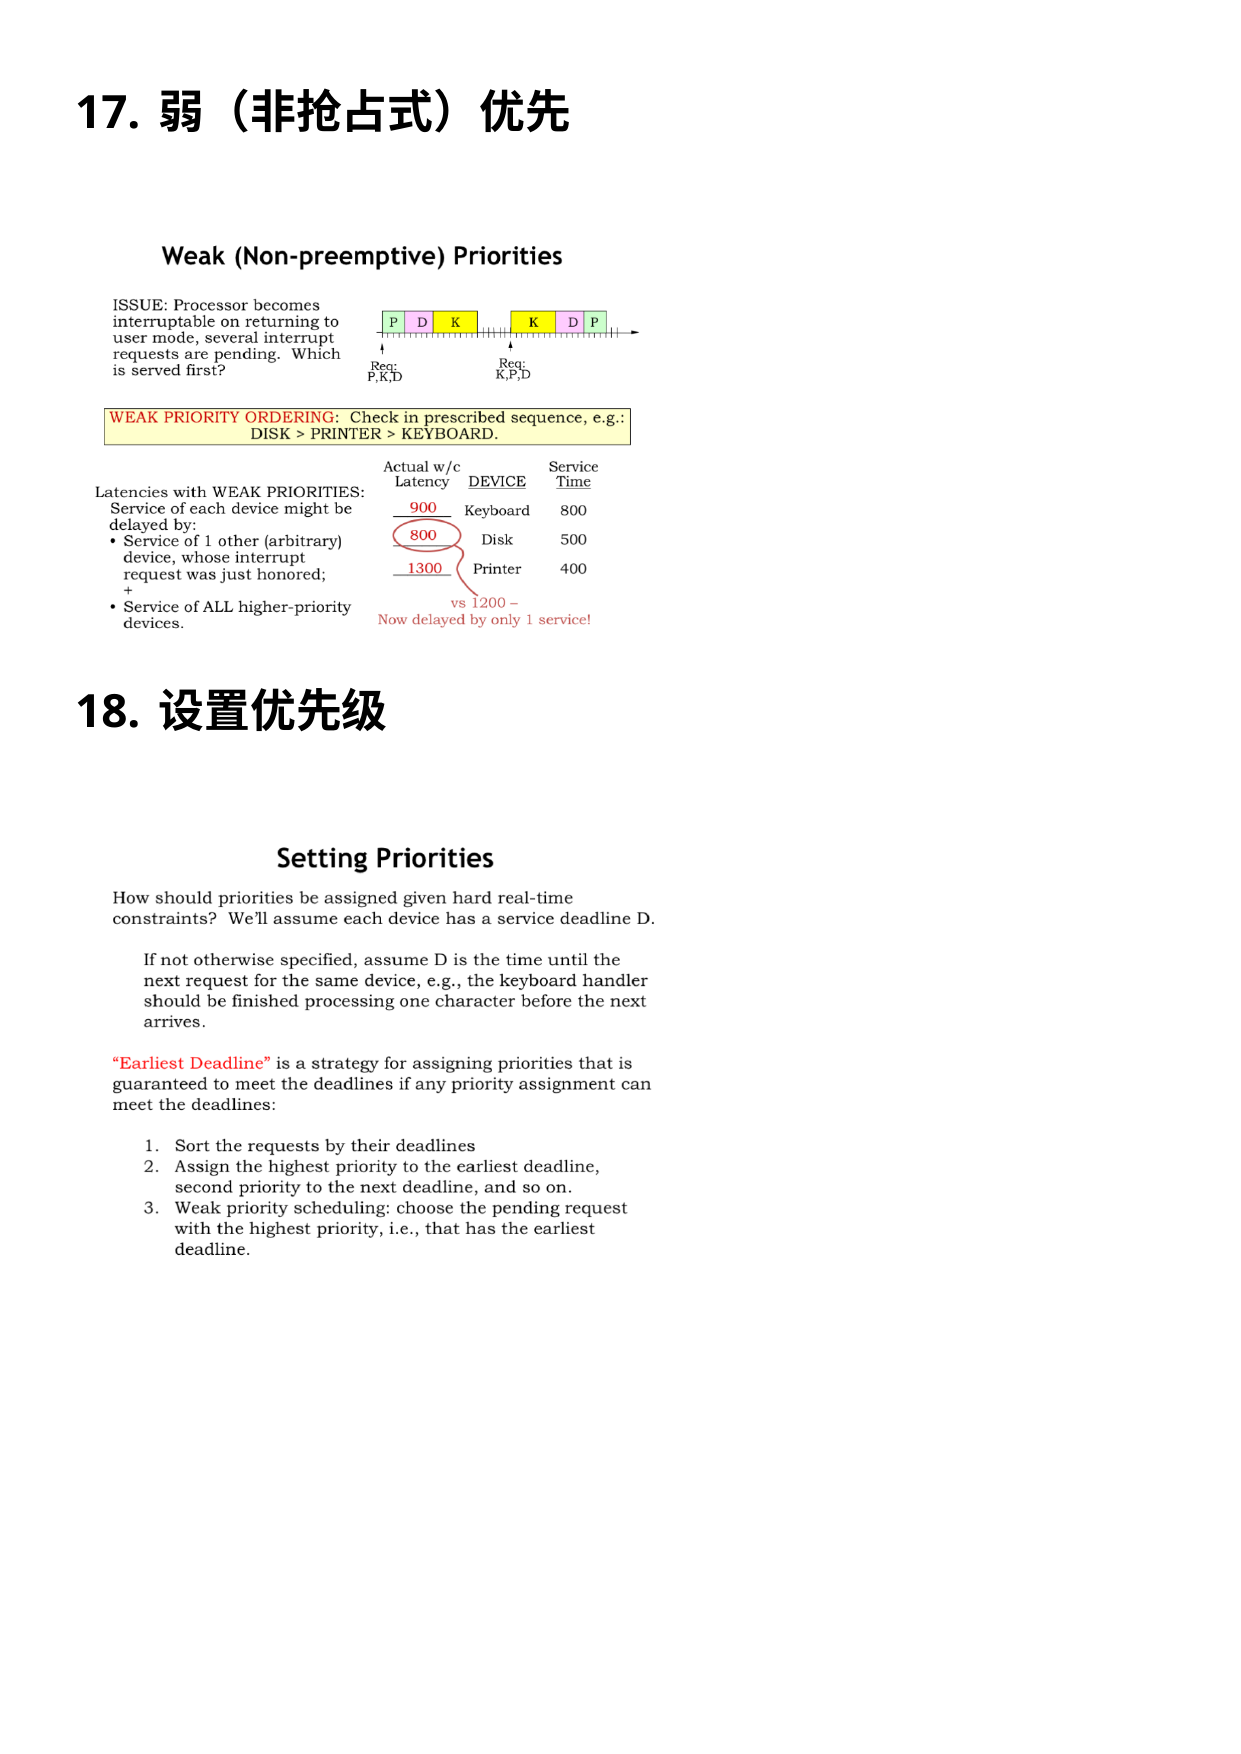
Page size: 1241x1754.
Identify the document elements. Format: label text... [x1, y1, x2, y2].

subtitle 弱（非抢占式）优先 [75, 75, 1165, 142]
picture [75, 816, 696, 1281]
picture [75, 217, 649, 647]
subtitle 设置优先级 [75, 674, 1165, 741]
